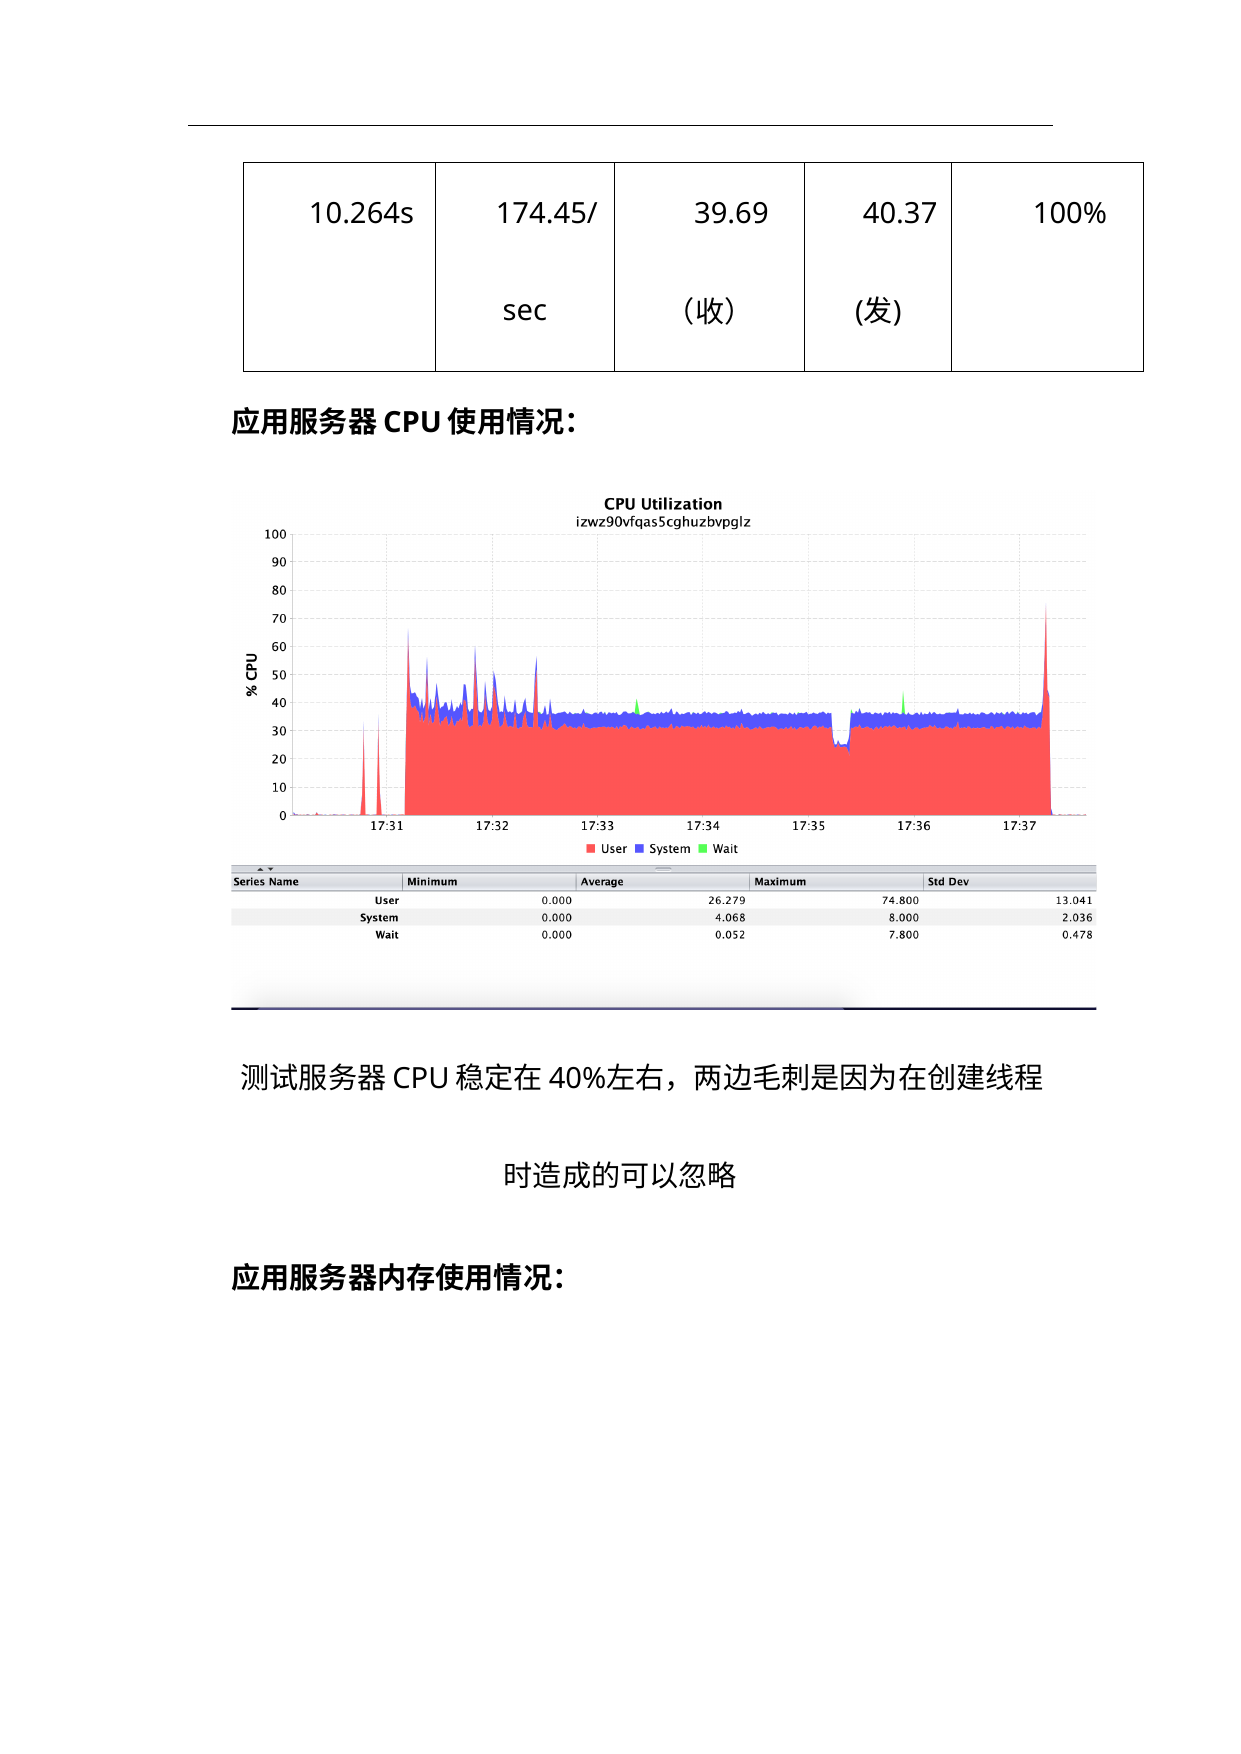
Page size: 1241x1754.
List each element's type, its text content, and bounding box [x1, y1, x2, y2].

picture [231, 490, 1097, 1010]
text 测试服务器CPU稳定在40%左右，两边毛刺是因为在创建线程时造成的可以忽略 [187, 1043, 1053, 1206]
table_cell 100% [952, 163, 1143, 371]
table_cell 40.37(发) [805, 163, 951, 371]
table_cell 174.45/sec [436, 163, 614, 371]
text 应用服务器内存使用情况： [187, 1243, 1053, 1308]
text 应用服务器CPU使用情况： [187, 388, 1053, 453]
table_cell 10.264s [244, 163, 435, 371]
table_cell 39.69（收） [615, 163, 804, 371]
